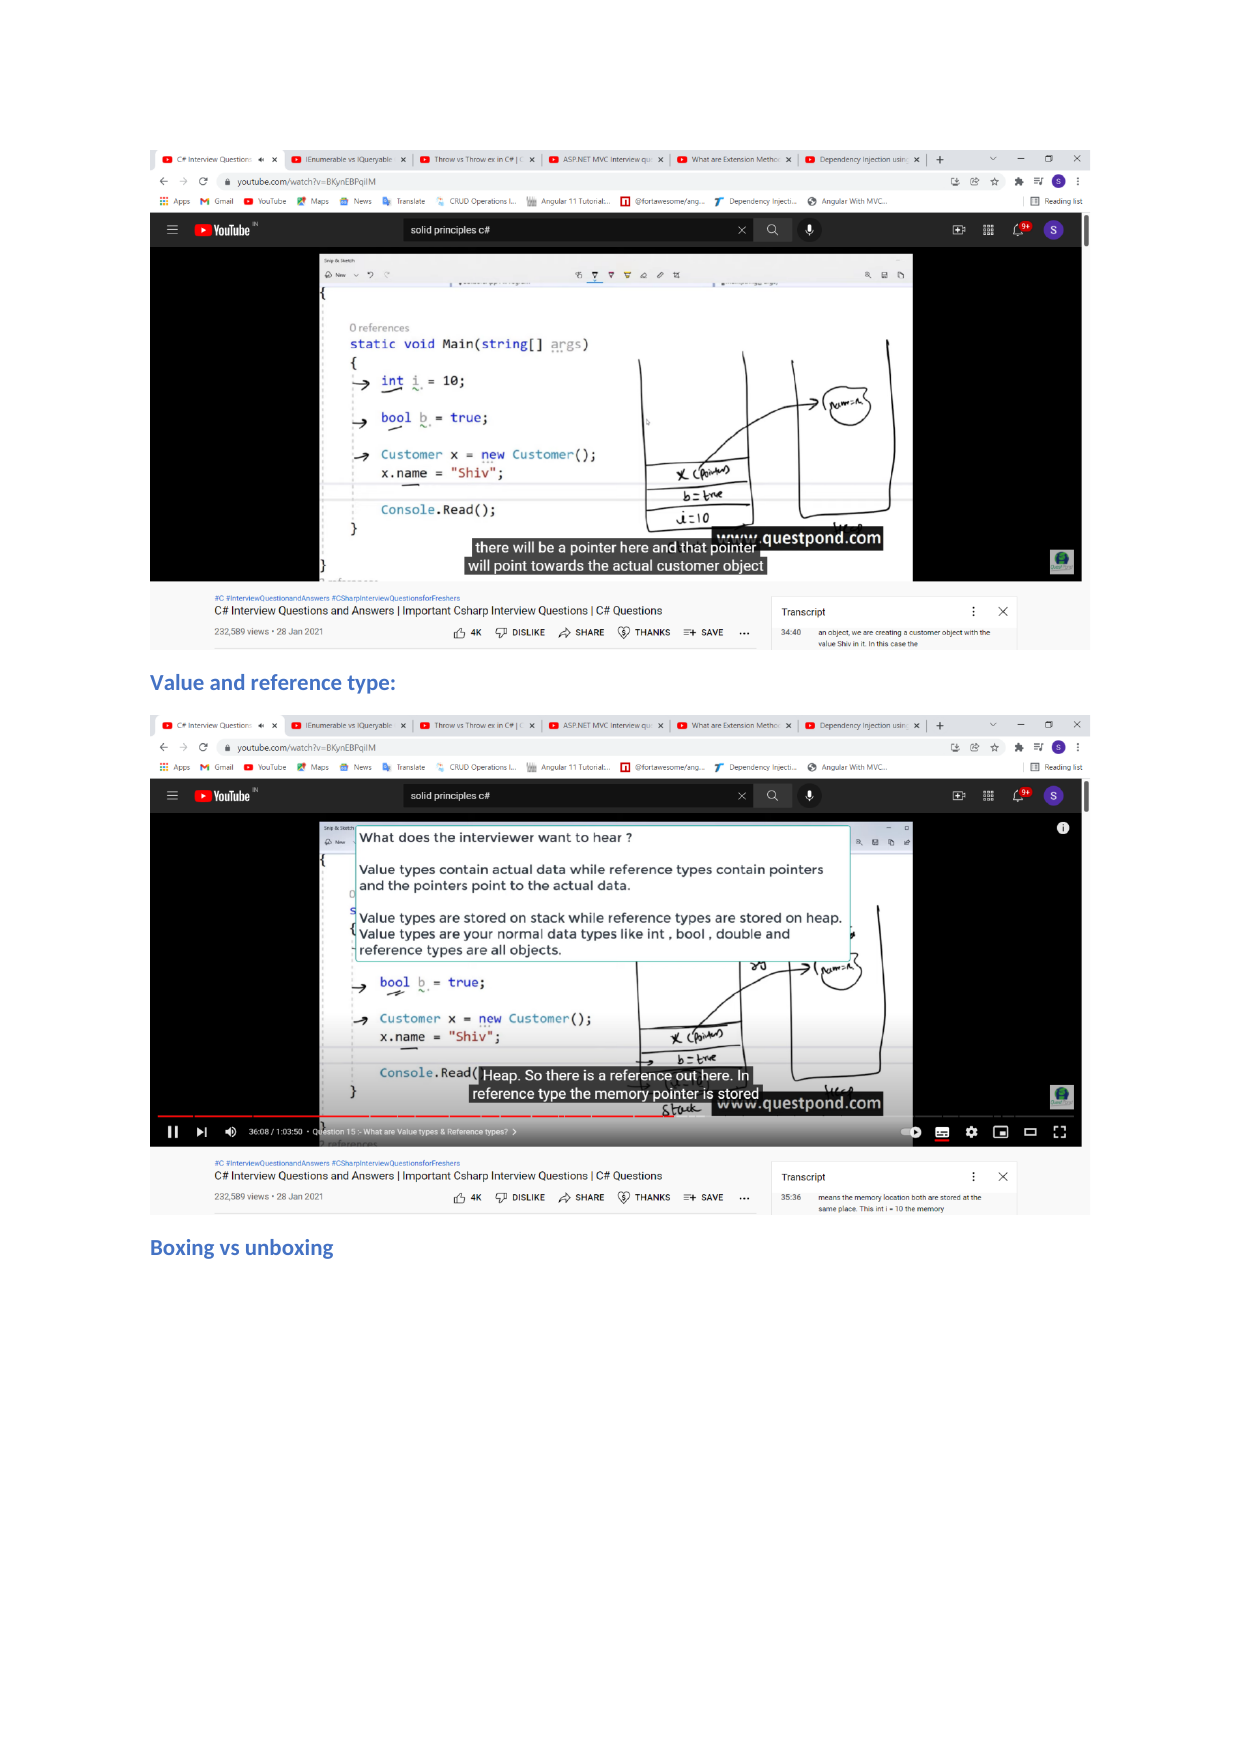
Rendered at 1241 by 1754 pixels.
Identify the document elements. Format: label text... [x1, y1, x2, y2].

text Value and reference type: [150, 668, 1090, 696]
text Boxing vs unboxing [150, 1233, 1090, 1262]
picture [150, 715, 1091, 1215]
picture [150, 150, 1091, 650]
